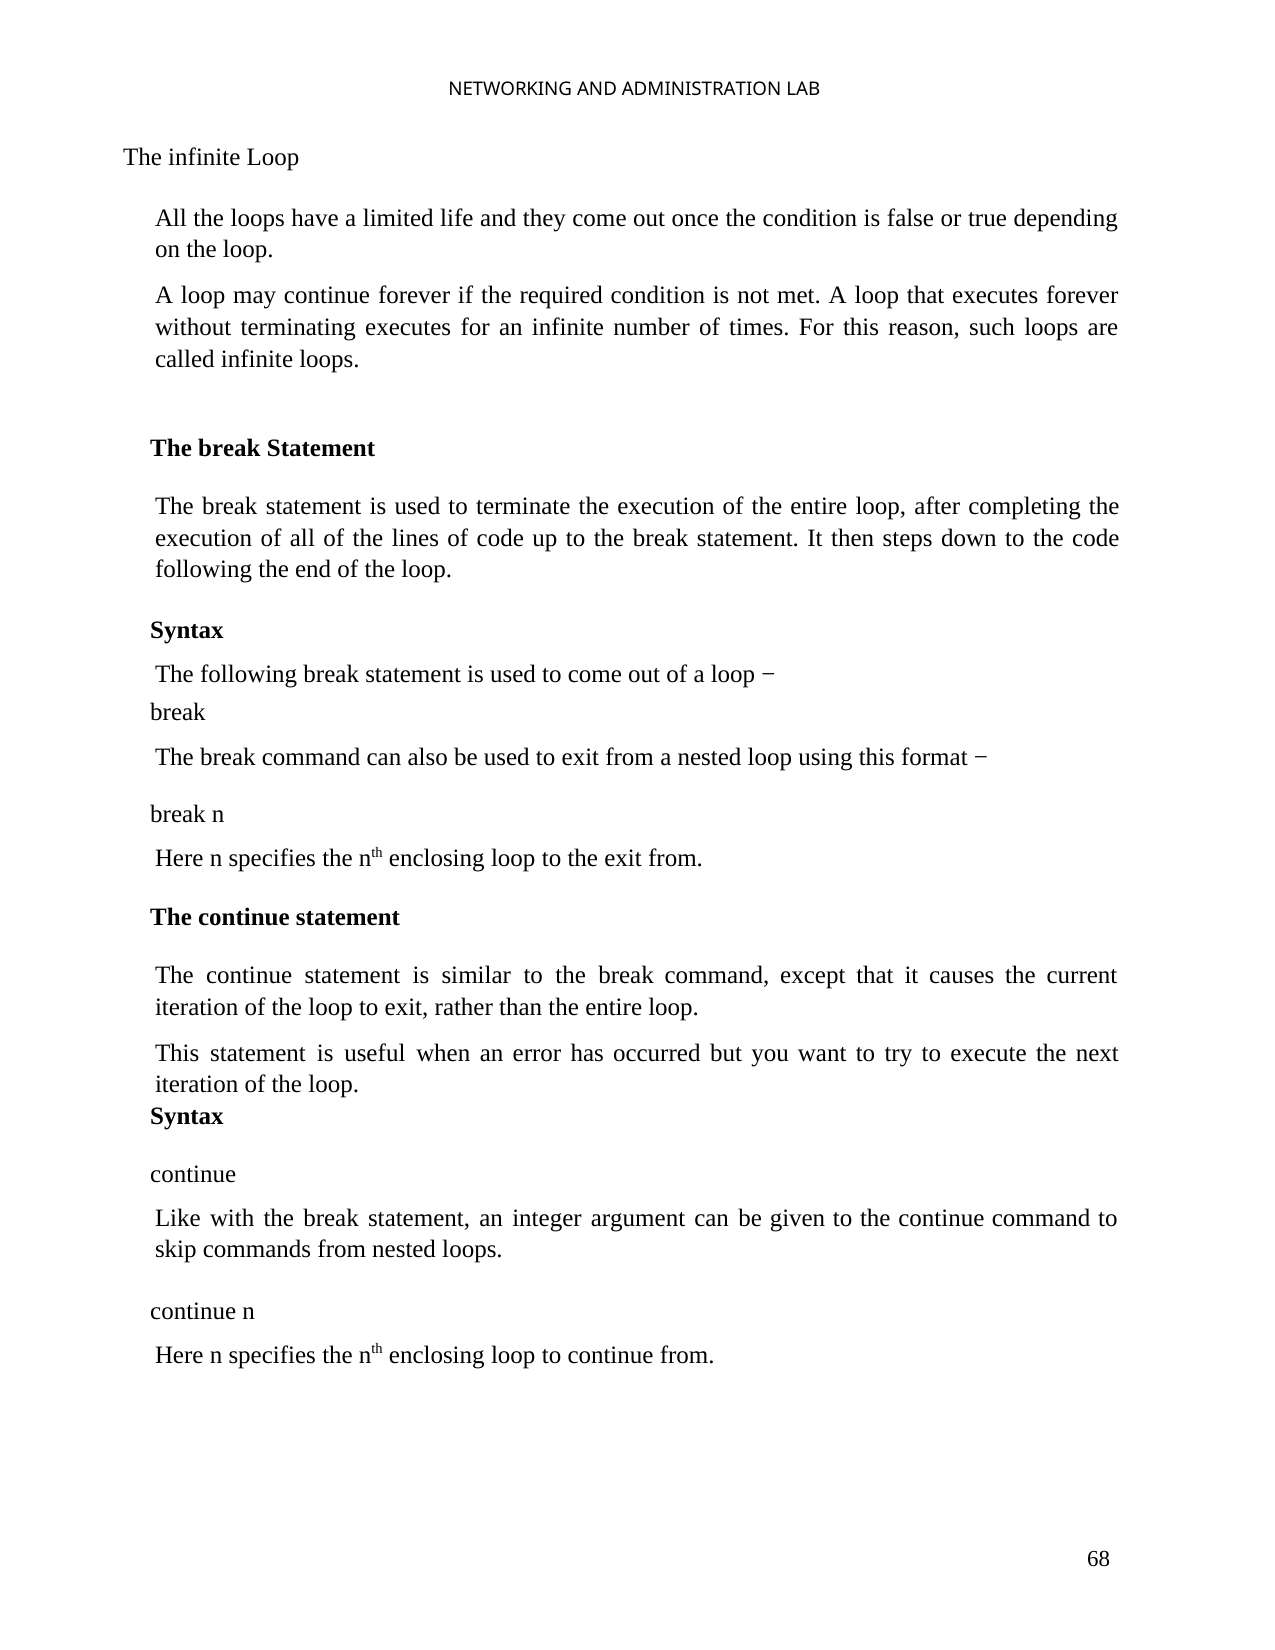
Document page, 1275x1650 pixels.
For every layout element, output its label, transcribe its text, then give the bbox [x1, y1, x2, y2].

text The infinite Loop [123, 142, 499, 171]
text This statement is useful when an error has occurred but you want to try to execute the next iteration of the loop. [155, 1038, 1181, 1098]
text The continue statement is similar to the break command, except that it causes the current iteration of the loop to exit, rather than the entire loop. [155, 960, 1181, 1021]
text The break statement is used to terminate the execution of the entire loop, after completing the execution of all of the lines of code up to the break statement. It then steps down to the code following the end of the loop. [155, 491, 1120, 583]
text A loop may continue forever if the required condition is not met. A loop that executes forever without terminating executes for an infinite number of times. For this reason, such loops are called infinite loops. [155, 281, 1119, 372]
subtitle The continue statement [150, 902, 1275, 931]
text break [150, 697, 1275, 726]
text break n [150, 799, 1275, 828]
text The break command can also be used to exit from a nested loop using this format − [155, 742, 1275, 770]
text Here n specifies the nth enclosing loop to continue from. [155, 1340, 1275, 1369]
text Like with the break statement, an integer argument can be given to the continue command to skip commands from nested loops. [155, 1203, 1124, 1263]
text Here n specifies the nth enclosing loop to the exit from. [155, 843, 1275, 872]
subtitle The break Statement [150, 433, 1275, 462]
text continue n [150, 1296, 1275, 1325]
text All the loops have a limited life and they come out once the condition is false or true depending on the loop. [155, 203, 1119, 263]
text The following break statement is used to come out of a loop − [155, 659, 1275, 688]
subtitle Syntax [150, 615, 1275, 644]
text continue [150, 1159, 1275, 1188]
subtitle Syntax [150, 1101, 1275, 1130]
